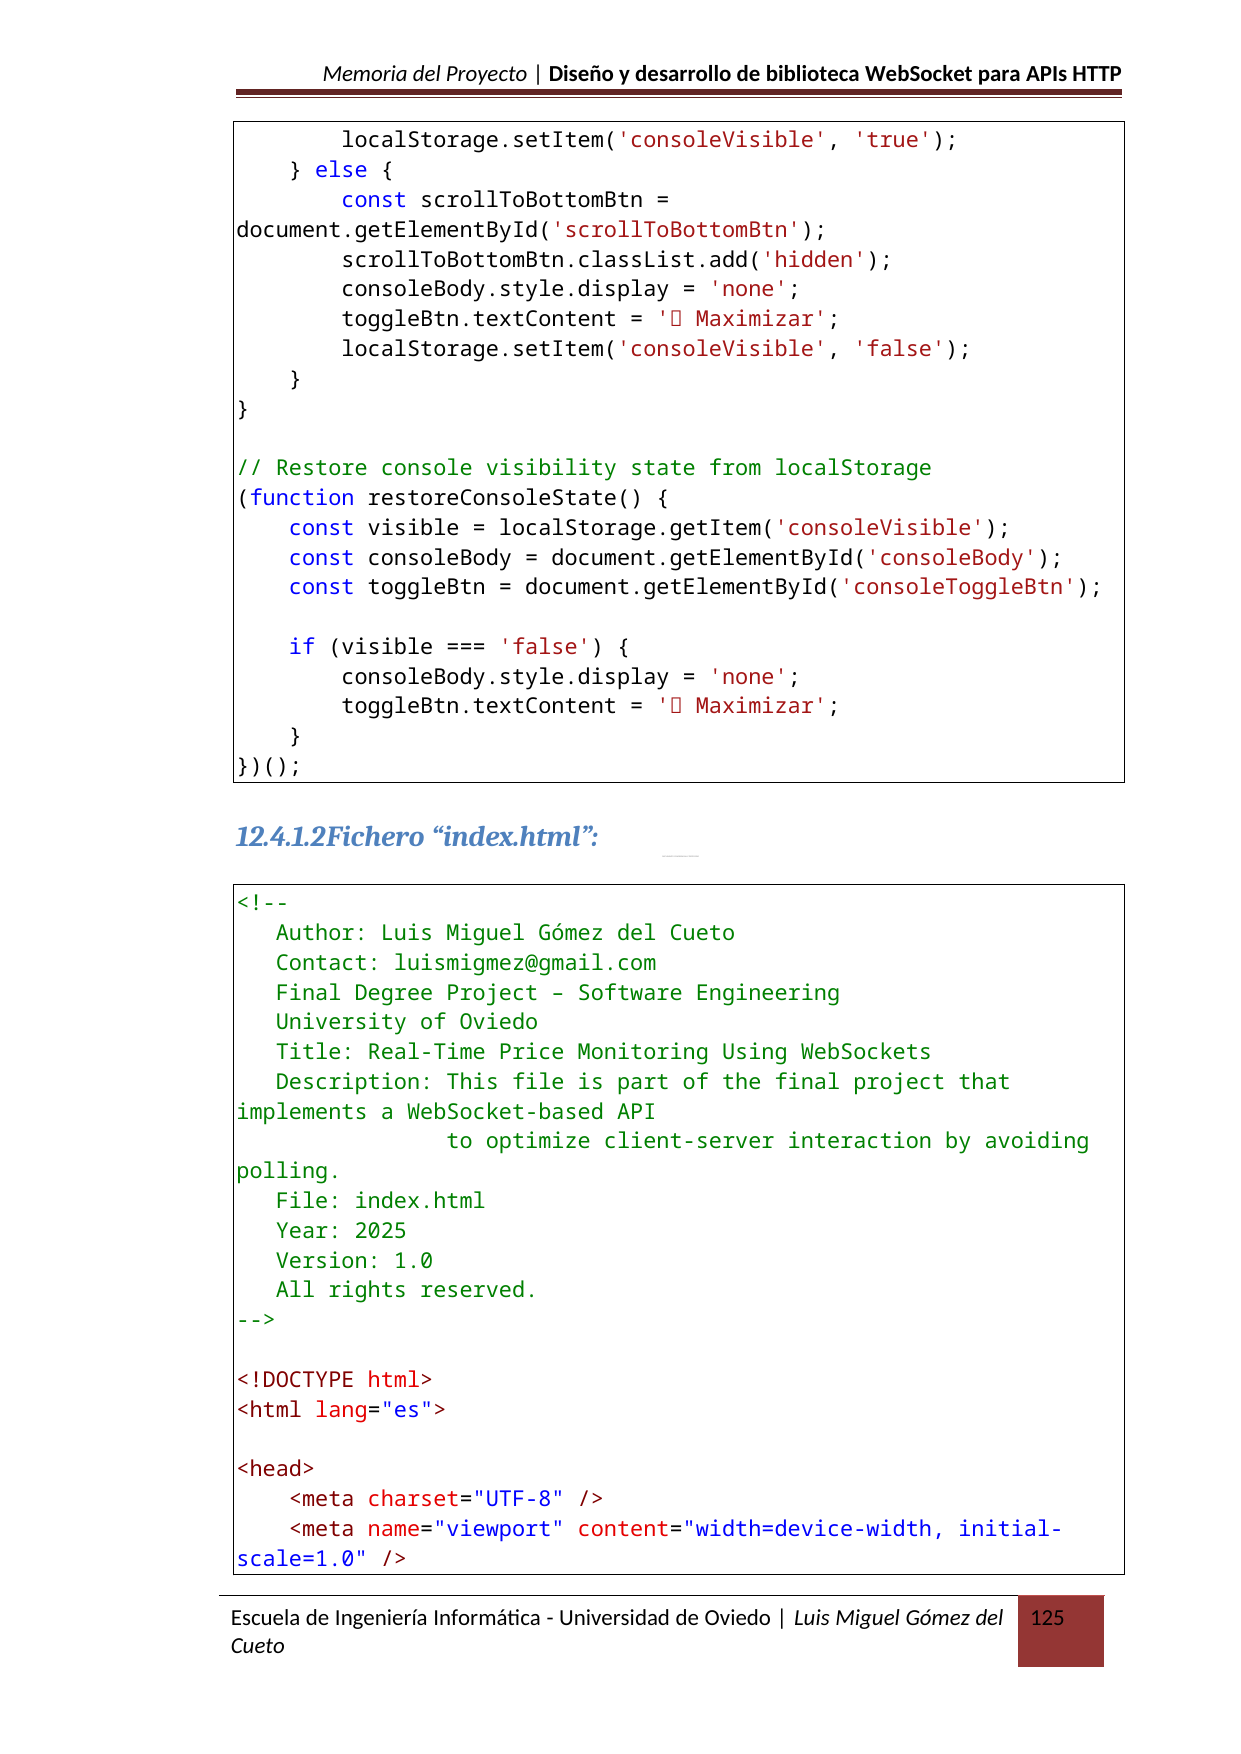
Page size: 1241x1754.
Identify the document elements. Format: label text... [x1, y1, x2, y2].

text <meta name="viewport" content="width=device-width, initial-scale=1.0" /> [234, 1509, 1124, 1574]
text const toggleBtn = document.getElementById('consoleToggleBtn'); [236, 571, 1122, 601]
text <!DOCTYPE html> [236, 1364, 1122, 1393]
text (function restoreConsoleState() { [236, 482, 1122, 512]
text } [236, 363, 1122, 392]
text <meta charset="UTF-8" /> [236, 1483, 1122, 1509]
text Year: 2025 [236, 1215, 1122, 1244]
text if (visible === 'false') { [236, 631, 1122, 661]
text })(); [234, 747, 1124, 782]
text Title: Real-Time Price Monitoring Using WebSockets [236, 1036, 1122, 1066]
text // Restore console visibility state from localStorage [236, 452, 1122, 482]
text const consoleBody = document.getElementById('consoleBody'); [236, 541, 1122, 571]
text const visible = localStorage.getItem('consoleVisible'); [236, 512, 1122, 541]
text Description: This file is part of the final project that implements a WebSocket-based API [236, 1066, 1122, 1125]
text scrollToBottomBtn.classList.add('hidden'); [236, 243, 1122, 273]
text Contact: luismigmez@gmail.com [236, 947, 1122, 976]
text } else { [236, 154, 1122, 184]
text Version: 1.0 [236, 1244, 1122, 1274]
text const scrollToBottomBtn = document.getElementById('scrollToBottomBtn'); [236, 184, 1122, 243]
text } [236, 720, 1122, 747]
text toggleBtn.textContent = '🔼 Maximizar'; [236, 303, 1122, 333]
text toggleBtn.textContent = '🔼 Maximizar'; [236, 690, 1122, 720]
subtitle Fichero “index.html”: [236, 820, 1122, 854]
text --> [236, 1304, 1122, 1334]
text consoleBody.style.display = 'none'; [236, 661, 1122, 690]
text localStorage.setItem('consoleVisible', 'true'); [234, 122, 1124, 154]
text Final Degree Project – Software Engineering [236, 976, 1122, 1006]
text } [236, 392, 1122, 422]
text All rights reserved. [236, 1274, 1122, 1304]
text <html lang="es"> [236, 1393, 1122, 1423]
text University of Oviedo [236, 1006, 1122, 1036]
text localStorage.setItem('consoleVisible', 'false'); [236, 333, 1122, 363]
text Author: Luis Miguel Gómez del Cueto [236, 917, 1122, 947]
text to optimize client-server interaction by avoiding polling. [236, 1125, 1122, 1185]
text consoleBody.style.display = 'none'; [236, 273, 1122, 303]
text File: index.html [236, 1185, 1122, 1215]
text <!-- [234, 885, 1124, 917]
text <head> [236, 1453, 1122, 1483]
